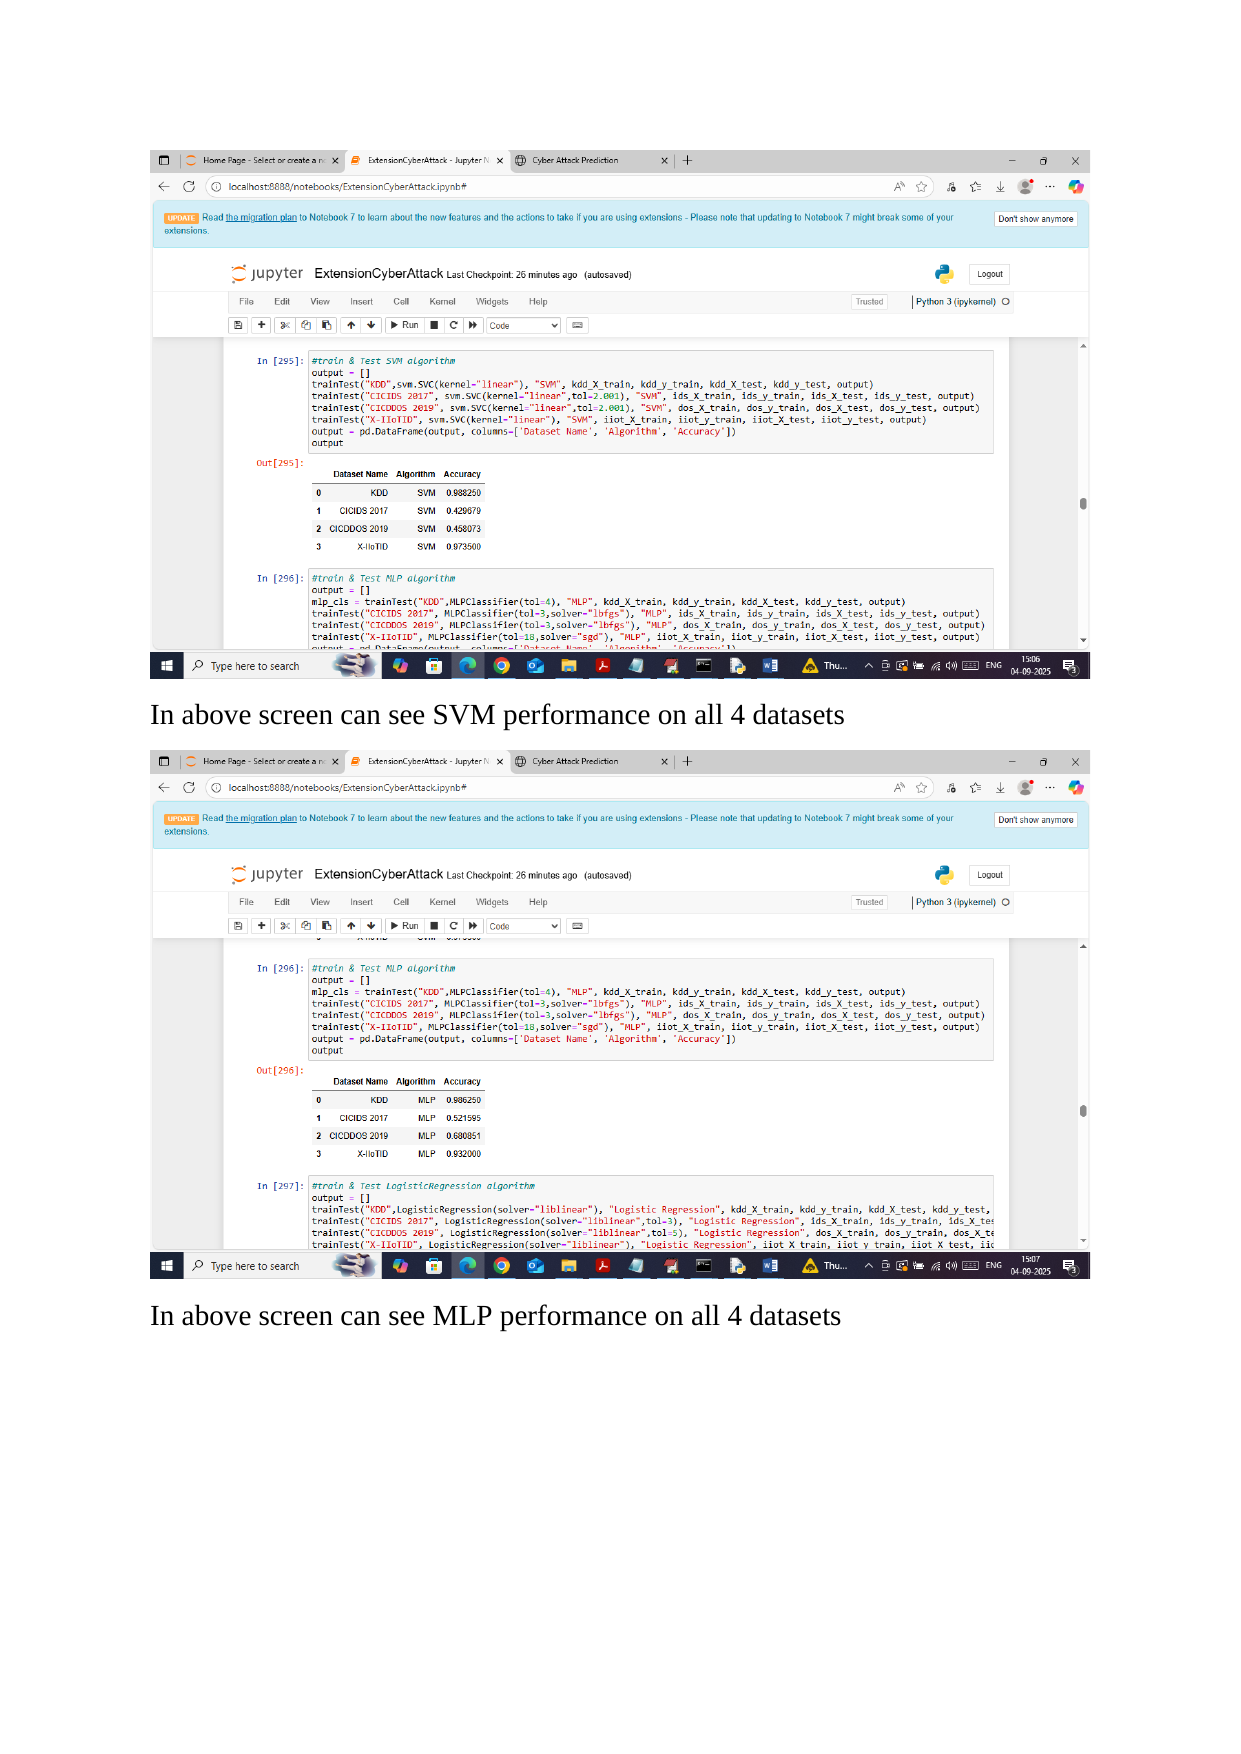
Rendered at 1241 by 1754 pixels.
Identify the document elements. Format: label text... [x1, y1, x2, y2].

picture [150, 750, 1091, 1279]
text In above screen can see SVM performance on all 4 datasets [150, 697, 1090, 731]
text In above screen can see MLP performance on all 4 datasets [150, 1298, 1090, 1331]
picture [150, 150, 1091, 679]
